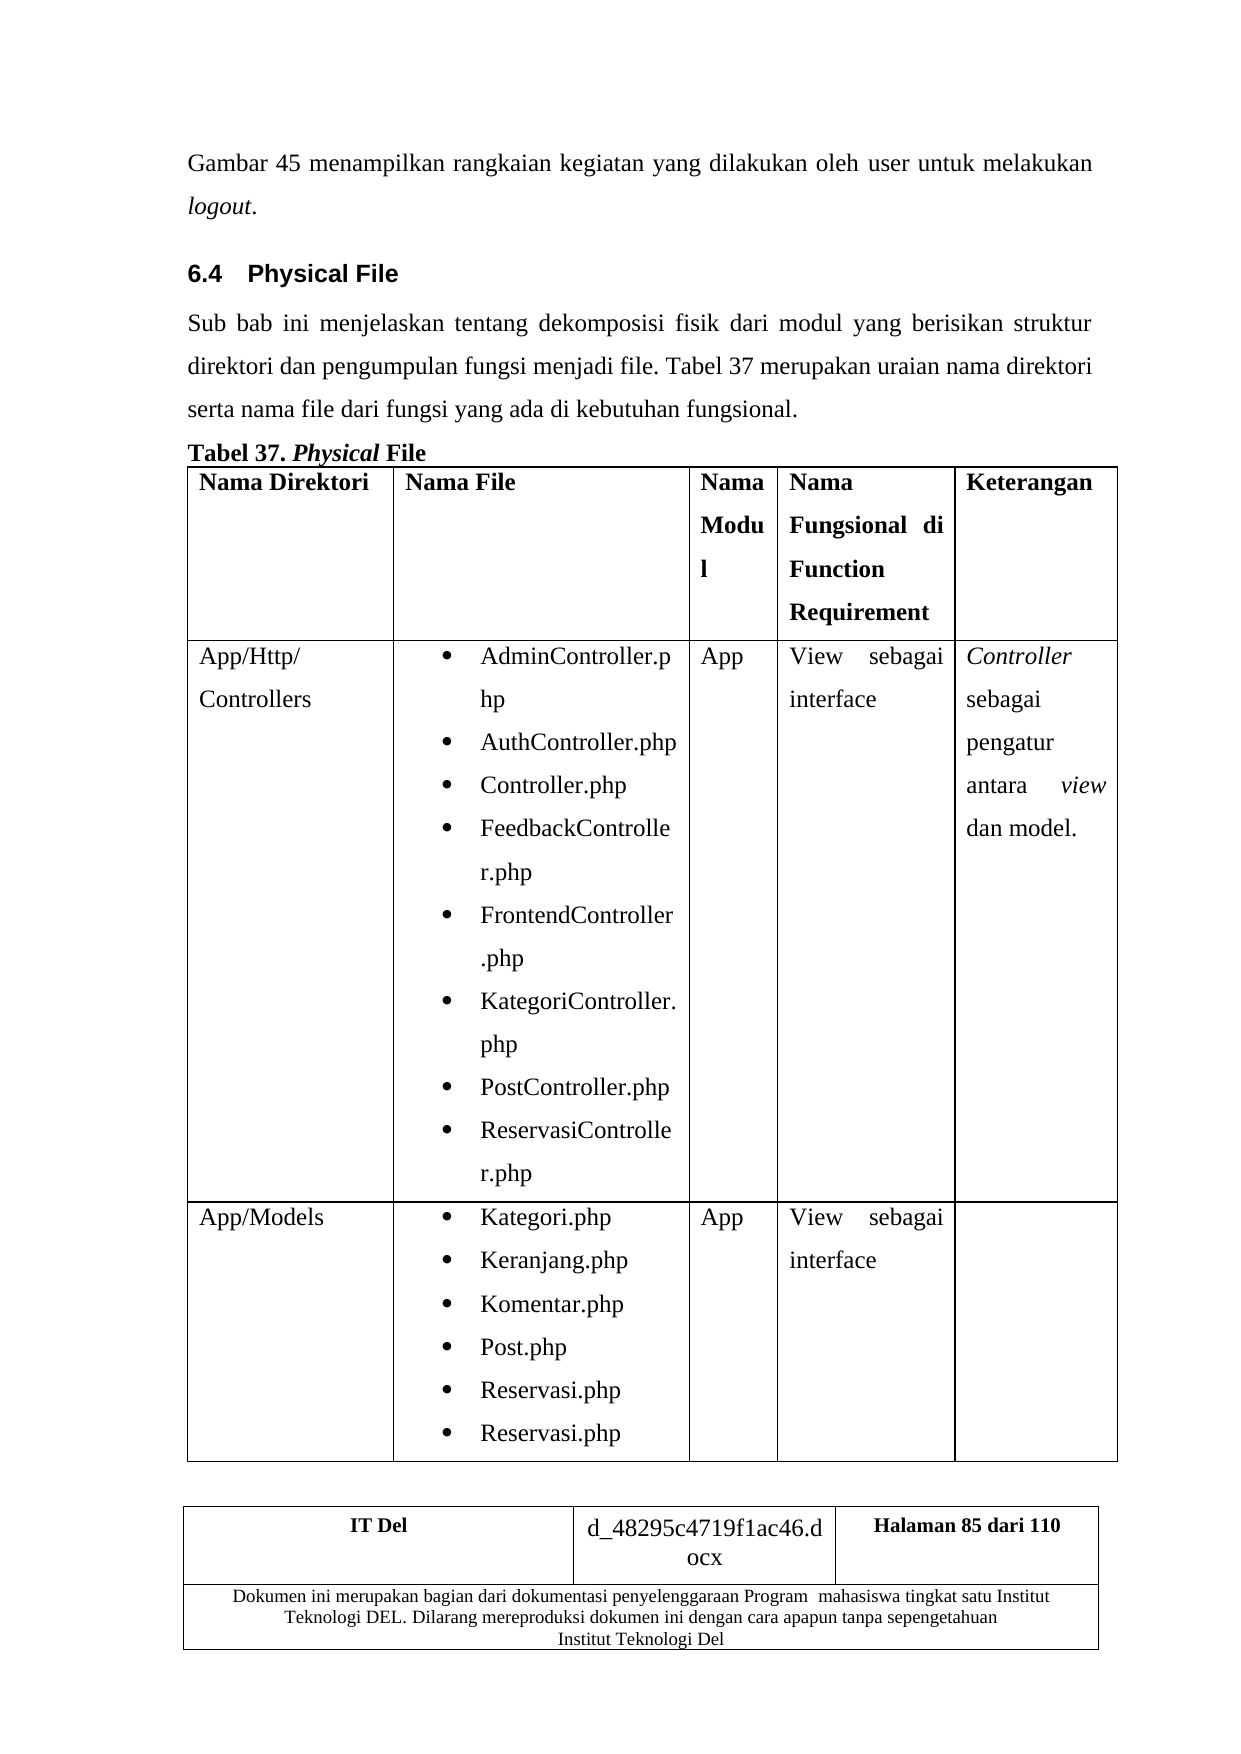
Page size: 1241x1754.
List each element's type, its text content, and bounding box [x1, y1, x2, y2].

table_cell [394, 1203, 689, 1461]
table_cell App/Models [188, 1203, 393, 1461]
table_cell View sebagai interface [778, 641, 954, 1201]
text Sub bab ini menjelaskan tentang dekomposisi fisik dari modul yang berisikan struktur direktori dan pengumpulan fungsi menjadi file. Tabel 37 merupakan uraian nama direktori serta nama file dari fungsi yang ada di kebutuhan fungsional. [187, 308, 1092, 423]
text Gambar 45 menampilkan rangkaian kegiatan yang dilakukan oleh user untuk melakukan logout. [187, 148, 1092, 219]
table_cell App/Http/Controllers [188, 641, 393, 1201]
table_cell App [690, 641, 777, 1201]
table_header Keterangan [956, 468, 1117, 640]
text Tabel 37. Physical File [187, 438, 1092, 466]
table_cell Controller sebagai pengatur antara view dan model. [956, 641, 1117, 1201]
table_header Nama Direktori [188, 468, 393, 640]
table_header Nama File [394, 468, 689, 640]
table_cell AdminController.php AuthController.php Controller.php FeedbackController.php FrontendController.php KategoriController.php PostController.php ReservasiController.php [394, 641, 689, 1201]
table_cell App [690, 1203, 777, 1461]
table_cell [956, 1203, 1117, 1461]
subtitle Physical File [187, 259, 1092, 288]
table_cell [778, 1203, 954, 1461]
table_header Nama Fungsional di Function Requirement [778, 468, 954, 640]
table_header Nama Modul [690, 468, 777, 640]
